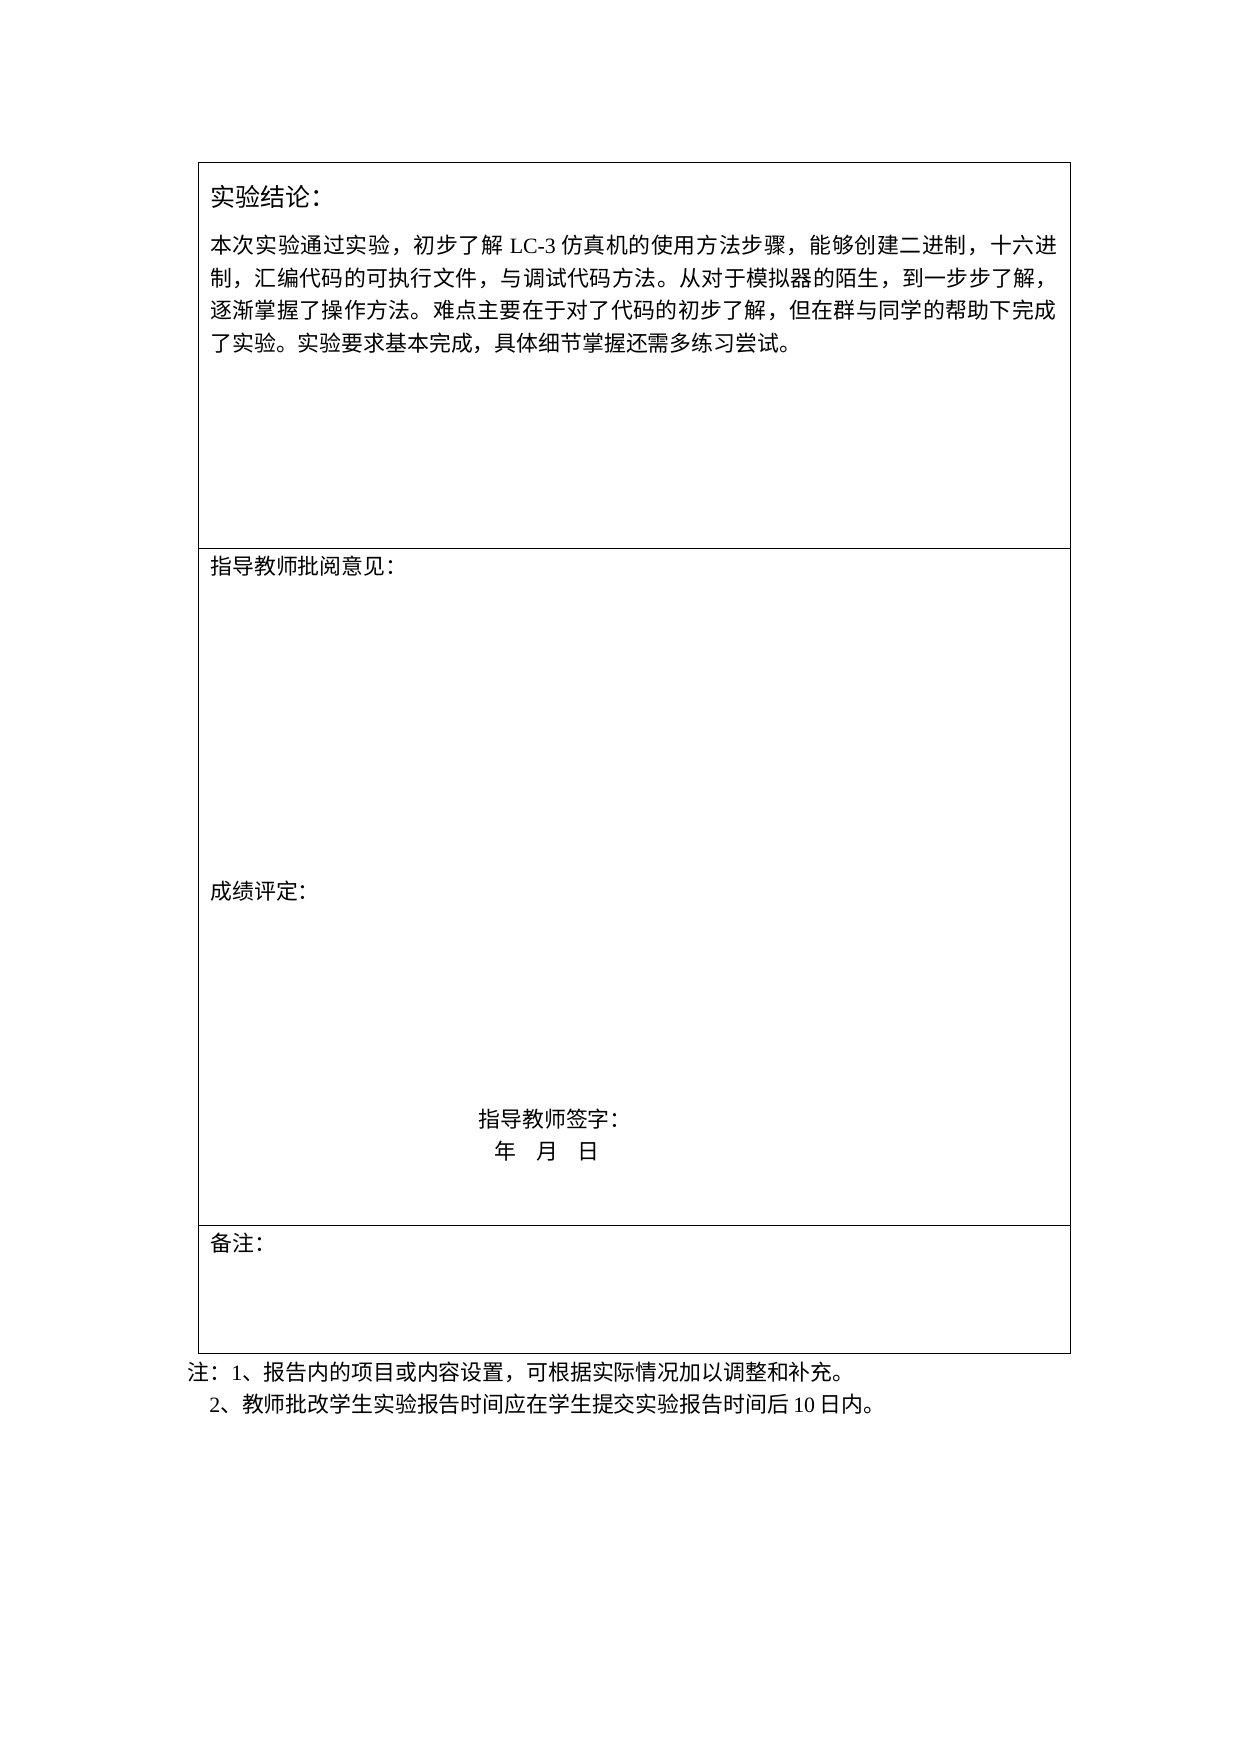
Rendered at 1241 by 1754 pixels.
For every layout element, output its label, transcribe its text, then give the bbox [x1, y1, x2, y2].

table_cell 指导教师批阅意见： 成绩评定： 指导教师签字： 年 月 日 [199, 549, 1070, 1224]
text 注：1、报告内的项目或内容设置，可根据实际情况加以调整和补充。 [187, 1354, 1053, 1387]
text 2、教师批改学生实验报告时间应在学生提交实验报告时间后10日内。 [187, 1387, 1053, 1419]
table_cell 备注： [199, 1226, 1070, 1353]
table_cell 实验结论： 本次实验通过实验，初步了解LC-3仿真机的使用方法步骤，能够创建二进制，十六进制，汇编代码的可执行文件，与调试代码方法。从对于模拟器的陌生，到一步步了解，逐渐掌握了操作方法。难点主要在于对了代码的初步了解，但在群与同学的帮助下完成了实验。实验要求基本完成，具体细节掌握还需多练习尝试。 [199, 163, 1070, 548]
